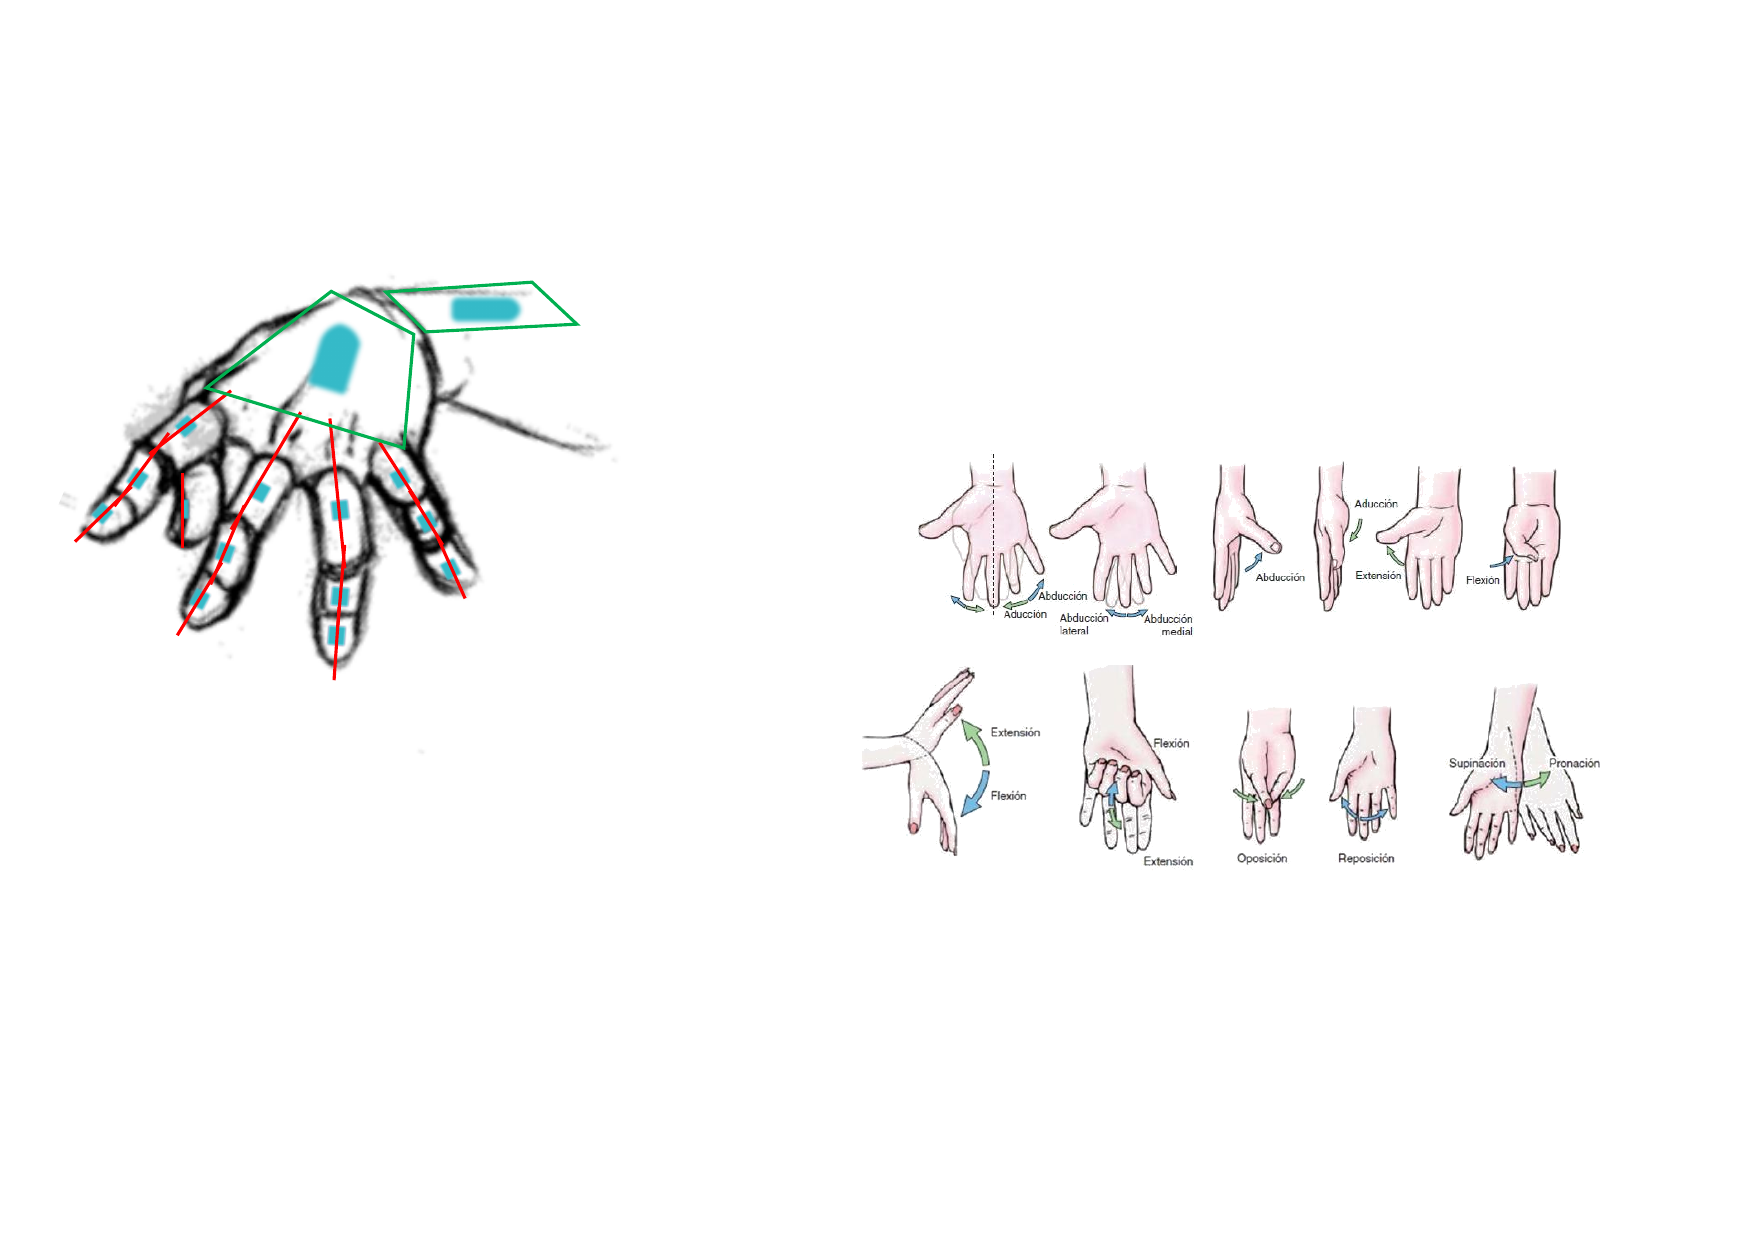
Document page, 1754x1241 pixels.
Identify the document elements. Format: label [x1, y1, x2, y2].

picture [0, 126, 790, 915]
picture [844, 450, 1657, 875]
